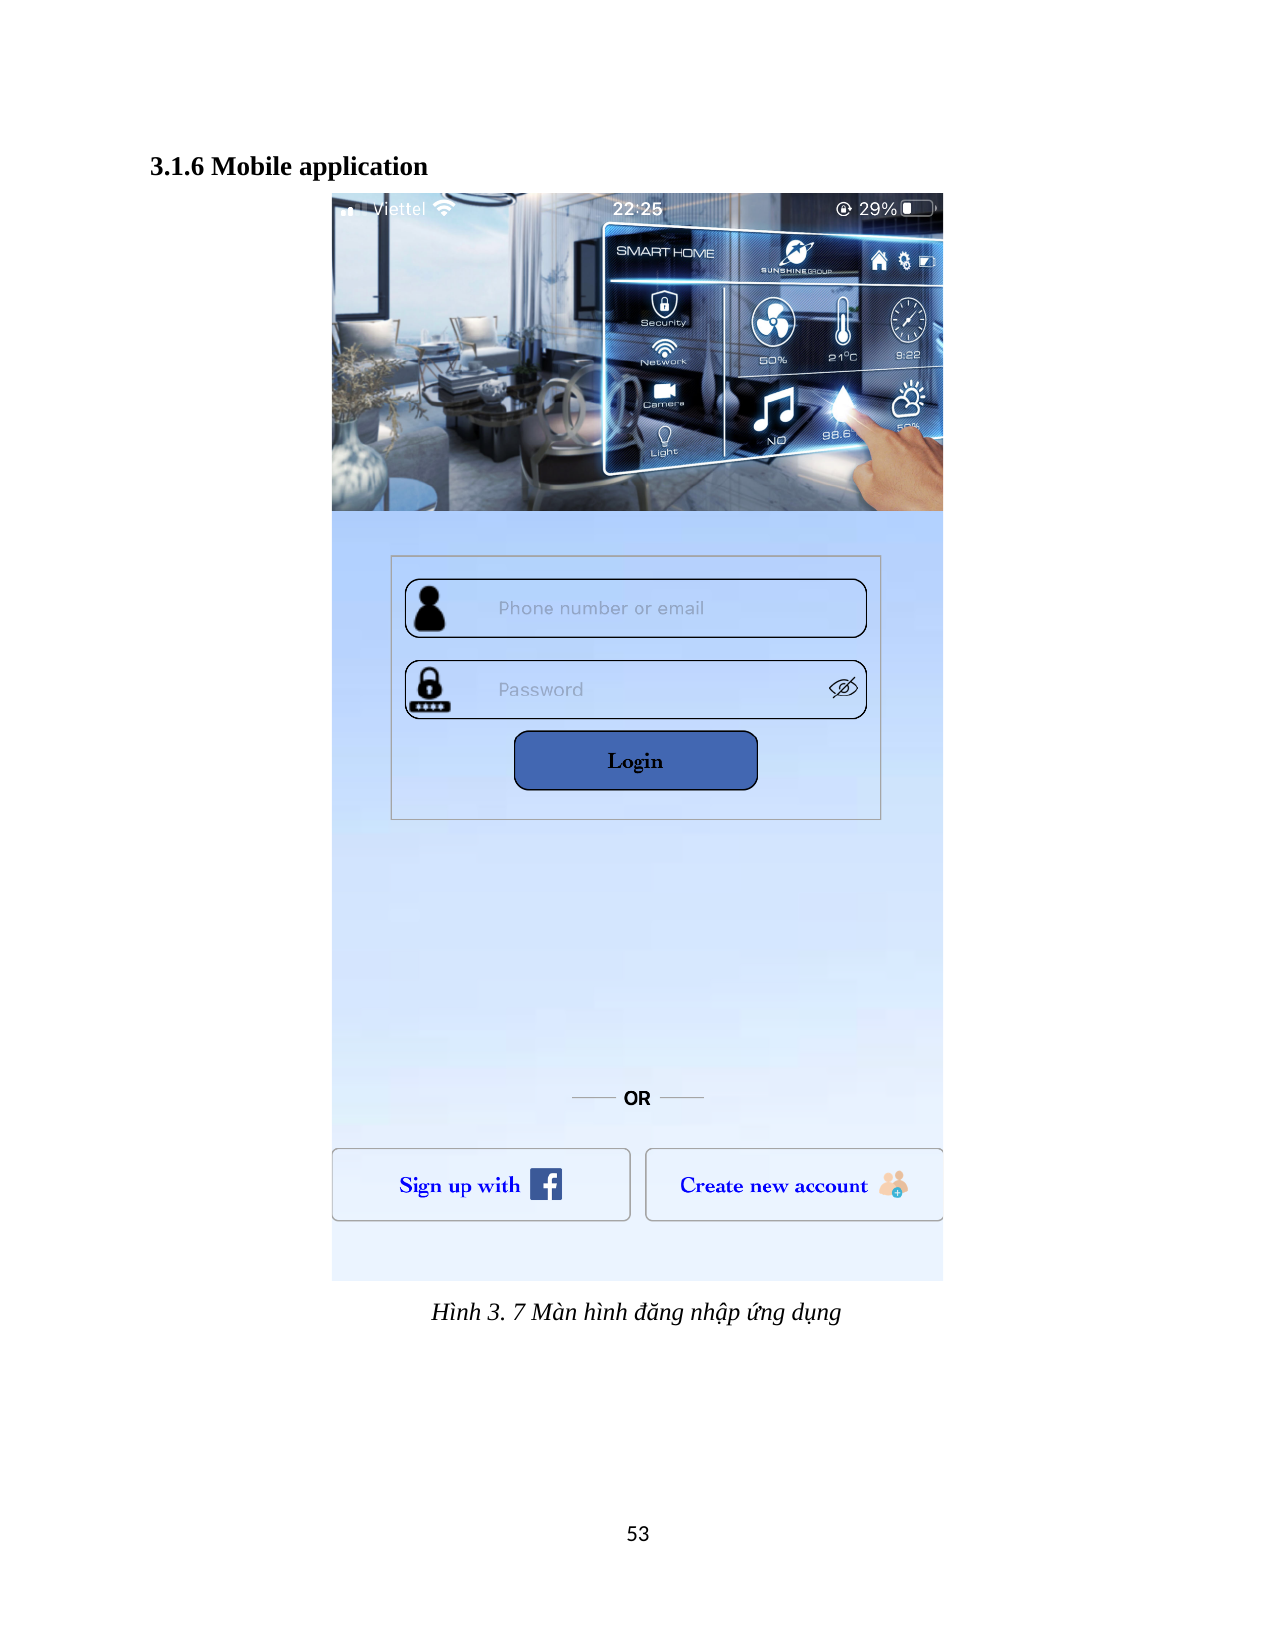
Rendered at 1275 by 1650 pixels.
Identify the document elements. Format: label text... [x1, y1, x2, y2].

picture [331, 193, 944, 1281]
text Hình 3. 7 Màn hình đăng nhập ứng dụng [150, 1297, 1125, 1326]
subtitle 3.1.6 Mobile application [150, 150, 1125, 181]
